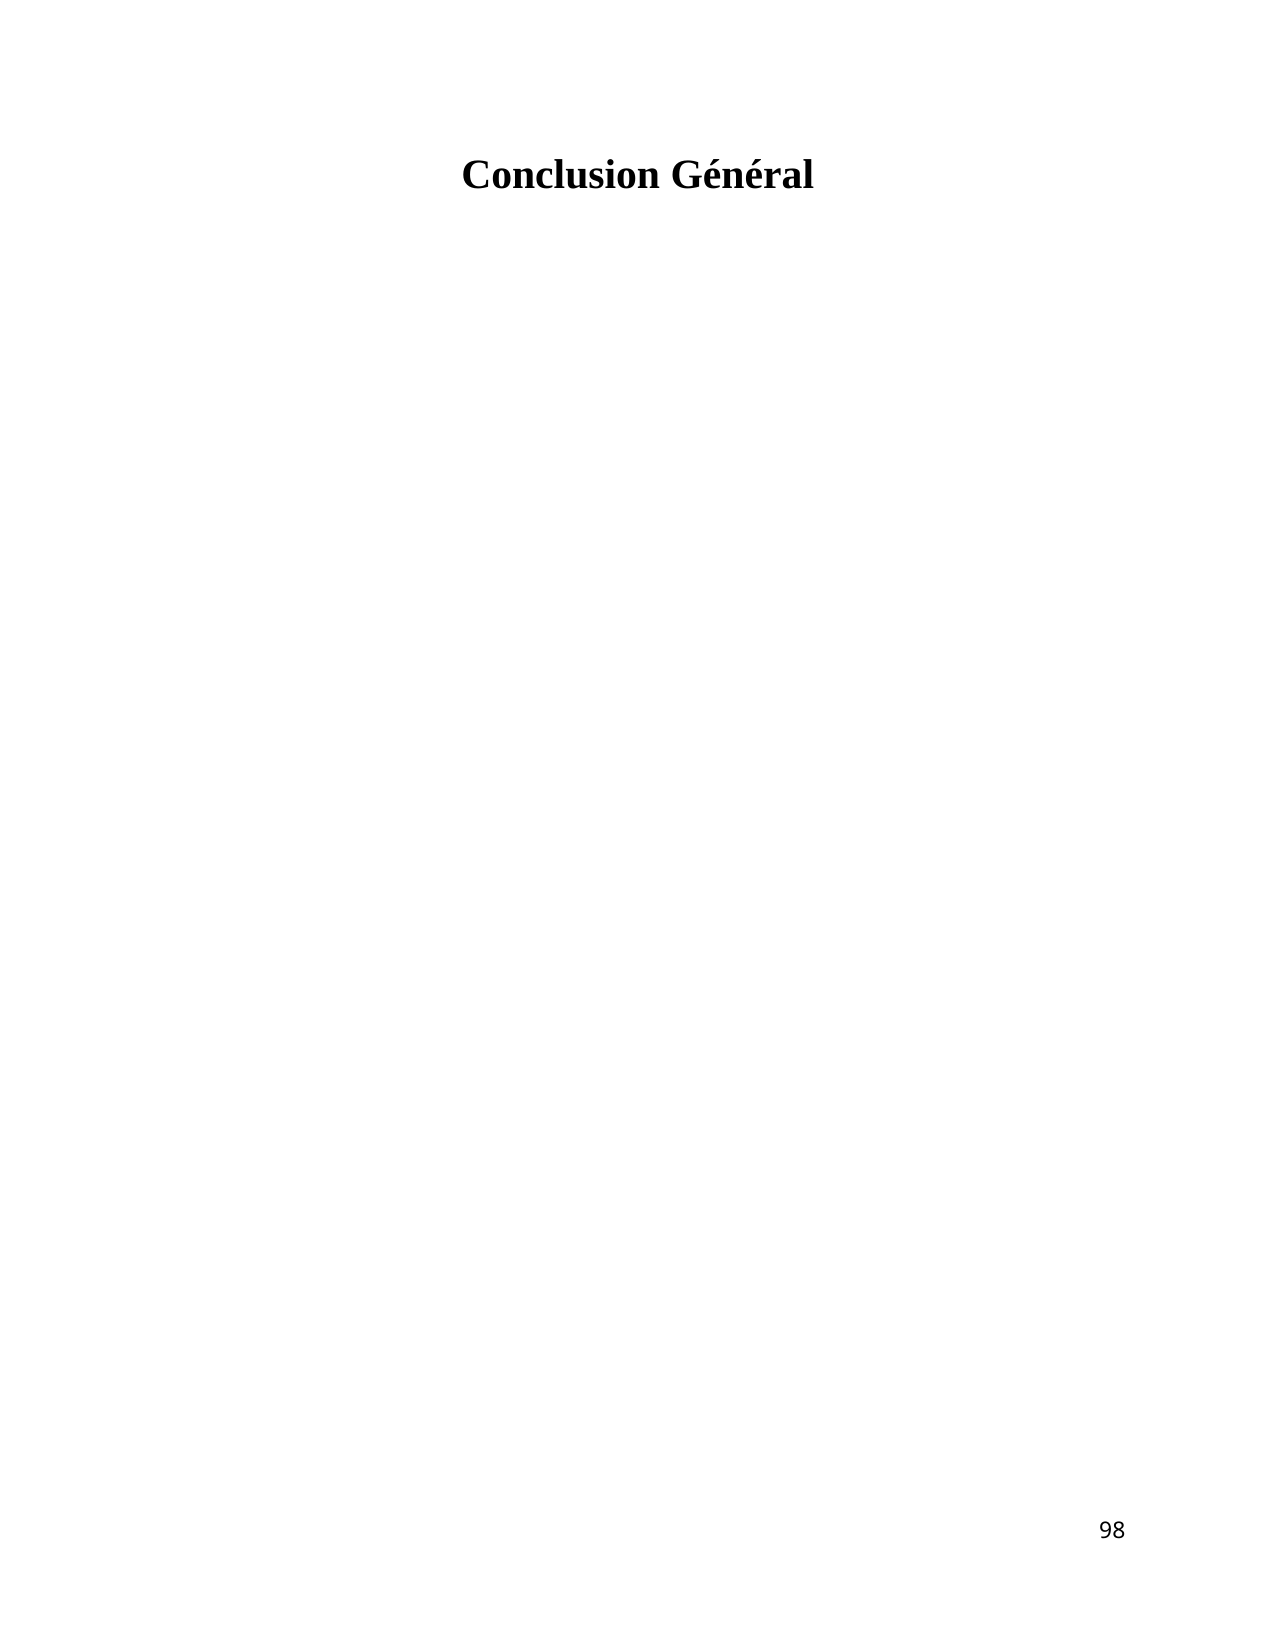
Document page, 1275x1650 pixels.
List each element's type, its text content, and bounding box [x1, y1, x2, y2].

subtitle Conclusion Général [150, 150, 1125, 198]
